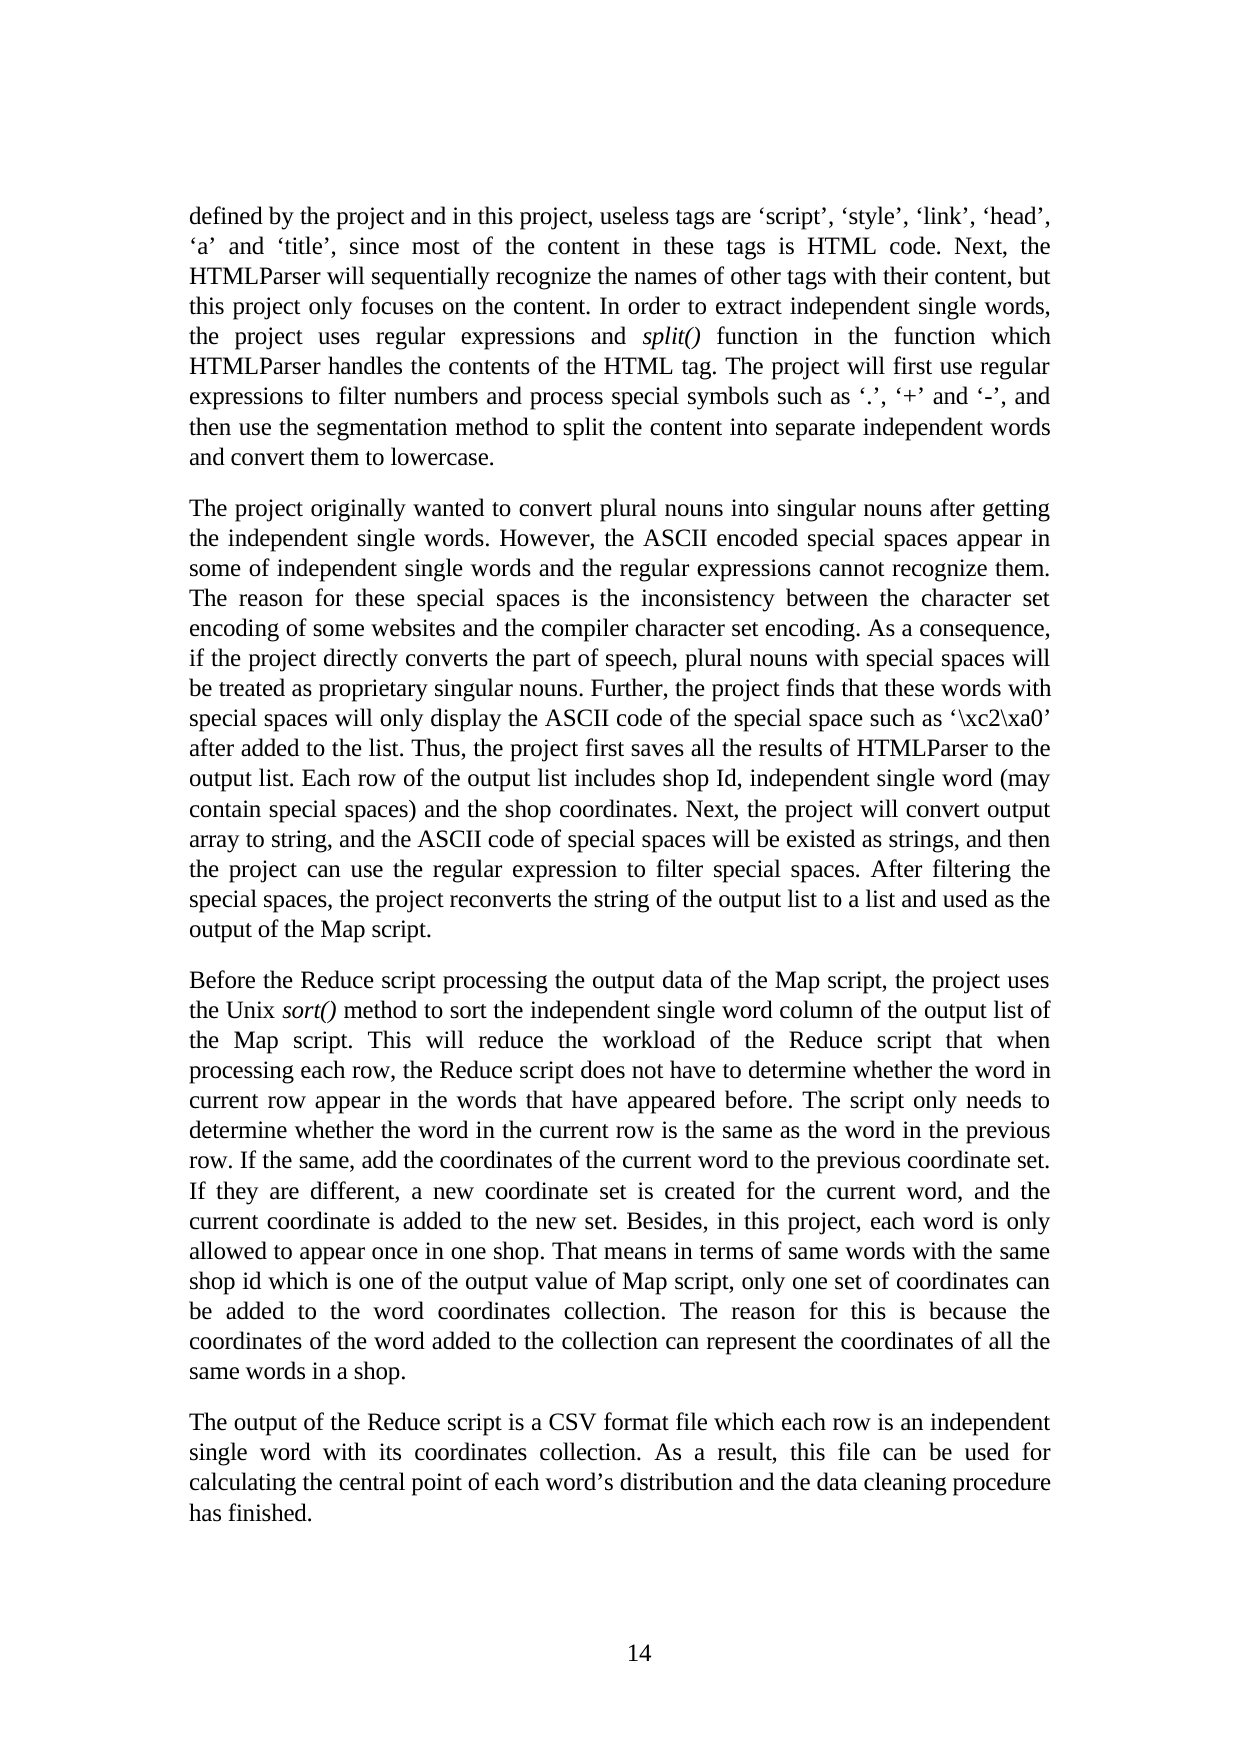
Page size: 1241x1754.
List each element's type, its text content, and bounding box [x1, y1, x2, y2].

text Before the Reduce script processing the output data of the Map script, the project uses the Unix sort() method to sort the independent single word column of the output list of the Map script. This will reduce the workload of the Reduce script that when processing each row, the Reduce script does not have to determine whether the word in current row appear in the words that have appeared before. The script only needs to determine whether the word in the current row is the same as the word in the previous row. If the same, add the coordinates of the current word to the previous coordinate set. If they are different, a new coordinate set is created for the current word, and the current coordinate is added to the new set. Besides, in this project, each word is only allowed to appear once in one shop. That means in terms of same words with the same shop id which is one of the output value of Map script, only one set of coordinates can be added to the word coordinates collection. The reason for this is because the coordinates of the word added to the collection can represent the coordinates of all the same words in a shop. [189, 965, 1051, 1385]
text The project originally wanted to convert plural nouns into singular nouns after getting the independent single words. However, the ASCII encoded special spaces appear in some of independent single words and the regular expressions cannot recognize them. The reason for these special spaces is the inconsistency between the character set encoding of some websites and the compiler character set encoding. As a consequence, if the project directly converts the part of speech, plural nouns with special spaces will be treated as proprietary singular nouns. Further, the project finds that these words with special spaces will only display the ASCII code of the special space such as ‘\xc2\xa0’ after added to the list. Thus, the project first saves all the results of HTMLParser to the output list. Each row of the output list includes shop Id, independent single word (may contain special spaces) and the shop coordinates. Next, the project will convert output array to string, and the ASCII code of special spaces will be existed as strings, and then the project can use the regular expression to filter special spaces. After filtering the special spaces, the project reconverts the string of the output list to a list and used as the output of the Map script. [189, 493, 1051, 943]
text The output of the Reduce script is a CSV format file which each row is an independent single word with its coordinates collection. As a result, this file can be used for calculating the central point of each word’s distribution and the data cleaning procedure has finished. [189, 1407, 1051, 1526]
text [189, 201, 1051, 470]
